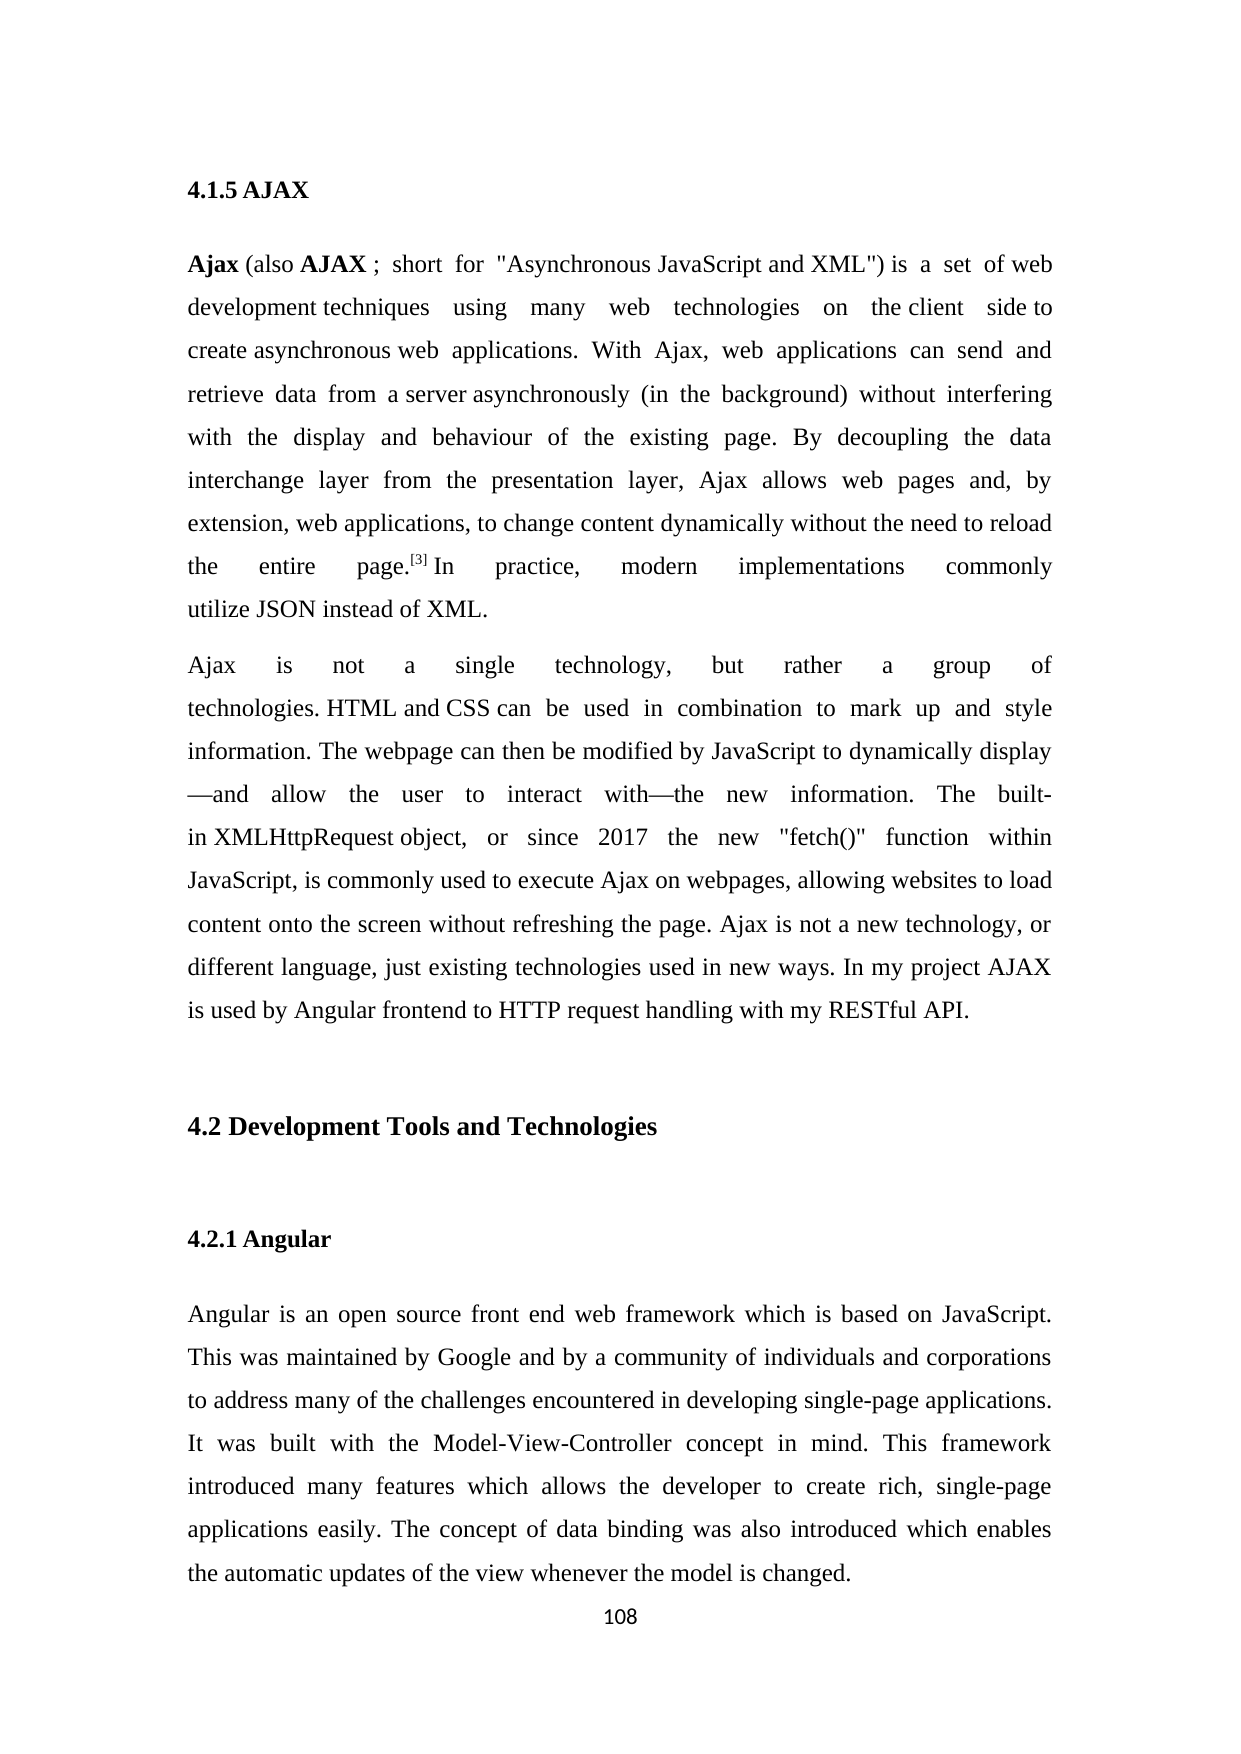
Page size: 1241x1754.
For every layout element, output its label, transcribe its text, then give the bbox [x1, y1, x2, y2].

subtitle 4.2.1 Angular [187, 1224, 1053, 1253]
subtitle 4.1.5 AJAX [187, 175, 1053, 204]
subtitle 4.2 Development Tools and Technologies [187, 1110, 1053, 1142]
text Angular is an open source front end web framework which is based on JavaScript. This was maintained by Google and by a community of individuals and corporations to address many of the challenges encountered in developing single-page applications. It was built with the Model-View-Controller concept in mind. This framework introduced many features which allows the developer to create rich, single-page applications easily. The concept of data binding was also introduced which enables the automatic updates of the view whenever the model is changed. [187, 1299, 1053, 1586]
text Ajax (also AJAX ; short for "Asynchronous JavaScript and XML") is a set of web development techniques using many web technologies on the client side to create asynchronous web applications. With Ajax, web applications can send and retrieve data from a server asynchronously (in the background) without interfering with the display and behaviour of the existing page. By decoupling the data interchange layer from the presentation layer, Ajax allows web pages and, by extension, web applications, to change content dynamically without the need to reload the entire page.[3] In practice, modern implementations commonly utilize JSON instead of XML. [187, 249, 1053, 623]
text Ajax is not a single technology, but rather a group of technologies. HTML and CSS can be used in combination to mark up and style information. The webpage can then be modified by JavaScript to dynamically display—and allow the user to interact with—the new information. The built-in XMLHttpRequest object, or since 2017 the new "fetch()" function within JavaScript, is commonly used to execute Ajax on webpages, allowing websites to load content onto the screen without refreshing the page. Ajax is not a new technology, or different language, just existing technologies used in new ways. In my project AJAX is used by Angular frontend to HTTP request handling with my RESTful API. [187, 650, 1053, 1024]
